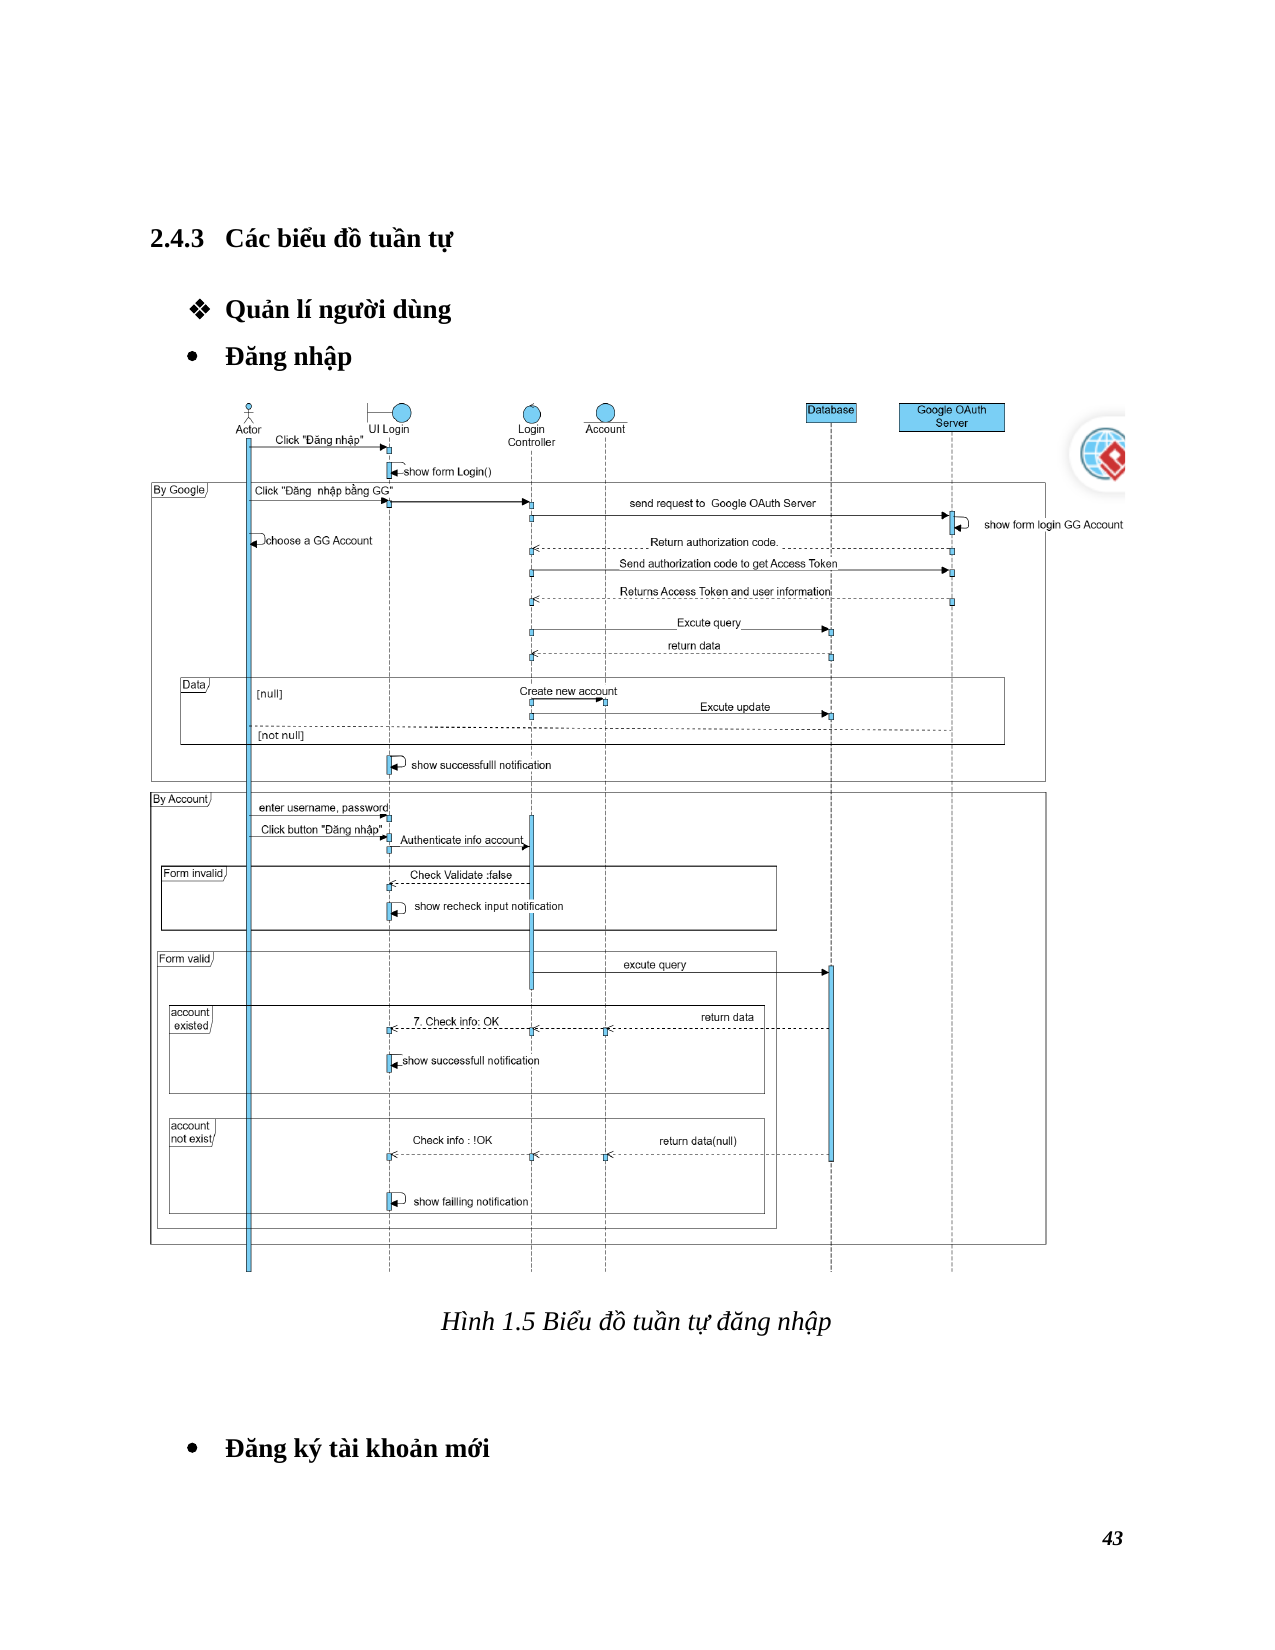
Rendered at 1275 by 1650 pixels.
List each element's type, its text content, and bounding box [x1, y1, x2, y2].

text Hình 1.5 Biểu đồ tuần tự đăng nhập [150, 1305, 1125, 1336]
picture [150, 403, 1125, 1272]
list Quản lí người dùng [187, 293, 1125, 324]
list Đăng ký tài khoản mới [187, 1432, 1125, 1463]
subtitle Các biểu đồ tuần tự [150, 222, 1125, 253]
list Đăng nhập [187, 340, 1125, 371]
